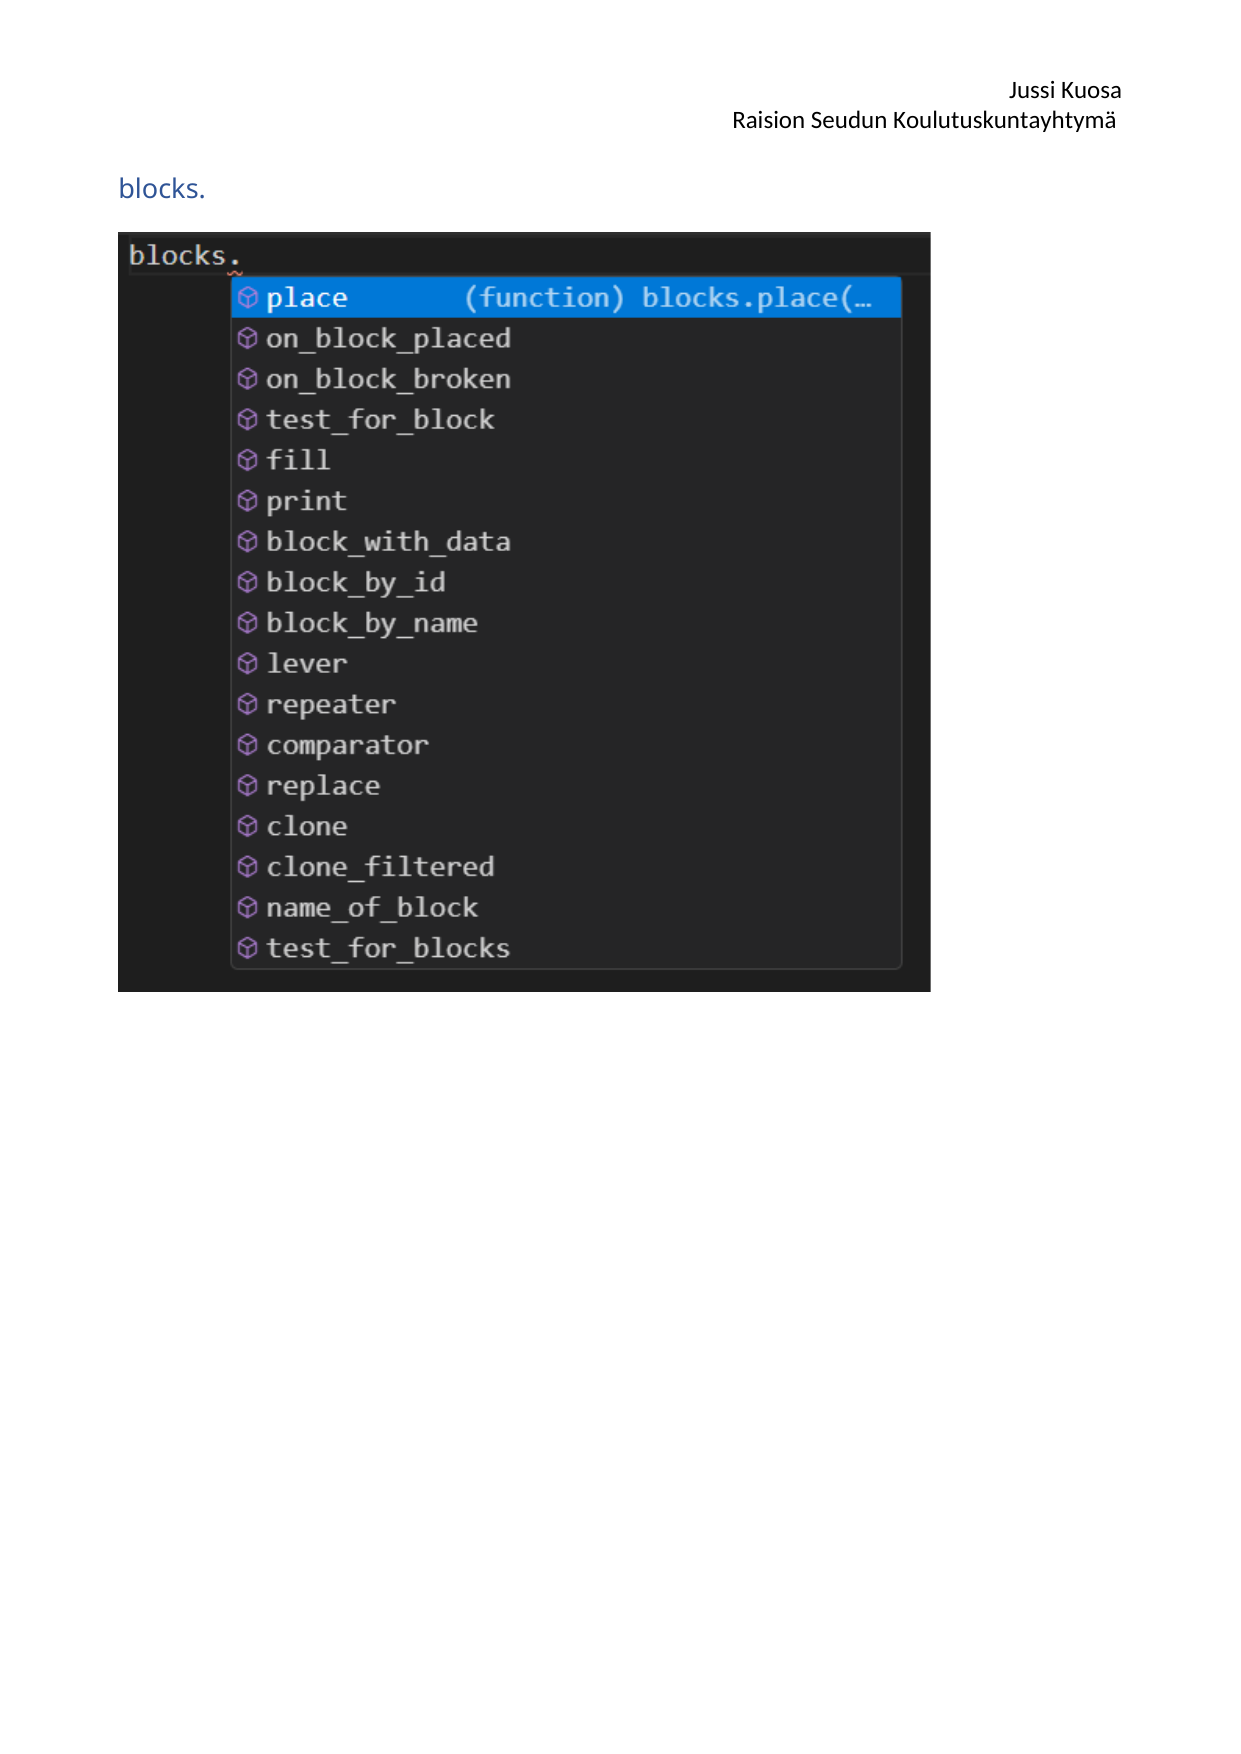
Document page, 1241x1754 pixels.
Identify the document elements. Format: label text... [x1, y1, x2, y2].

picture [118, 232, 931, 992]
subtitle blocks. [118, 169, 1122, 206]
